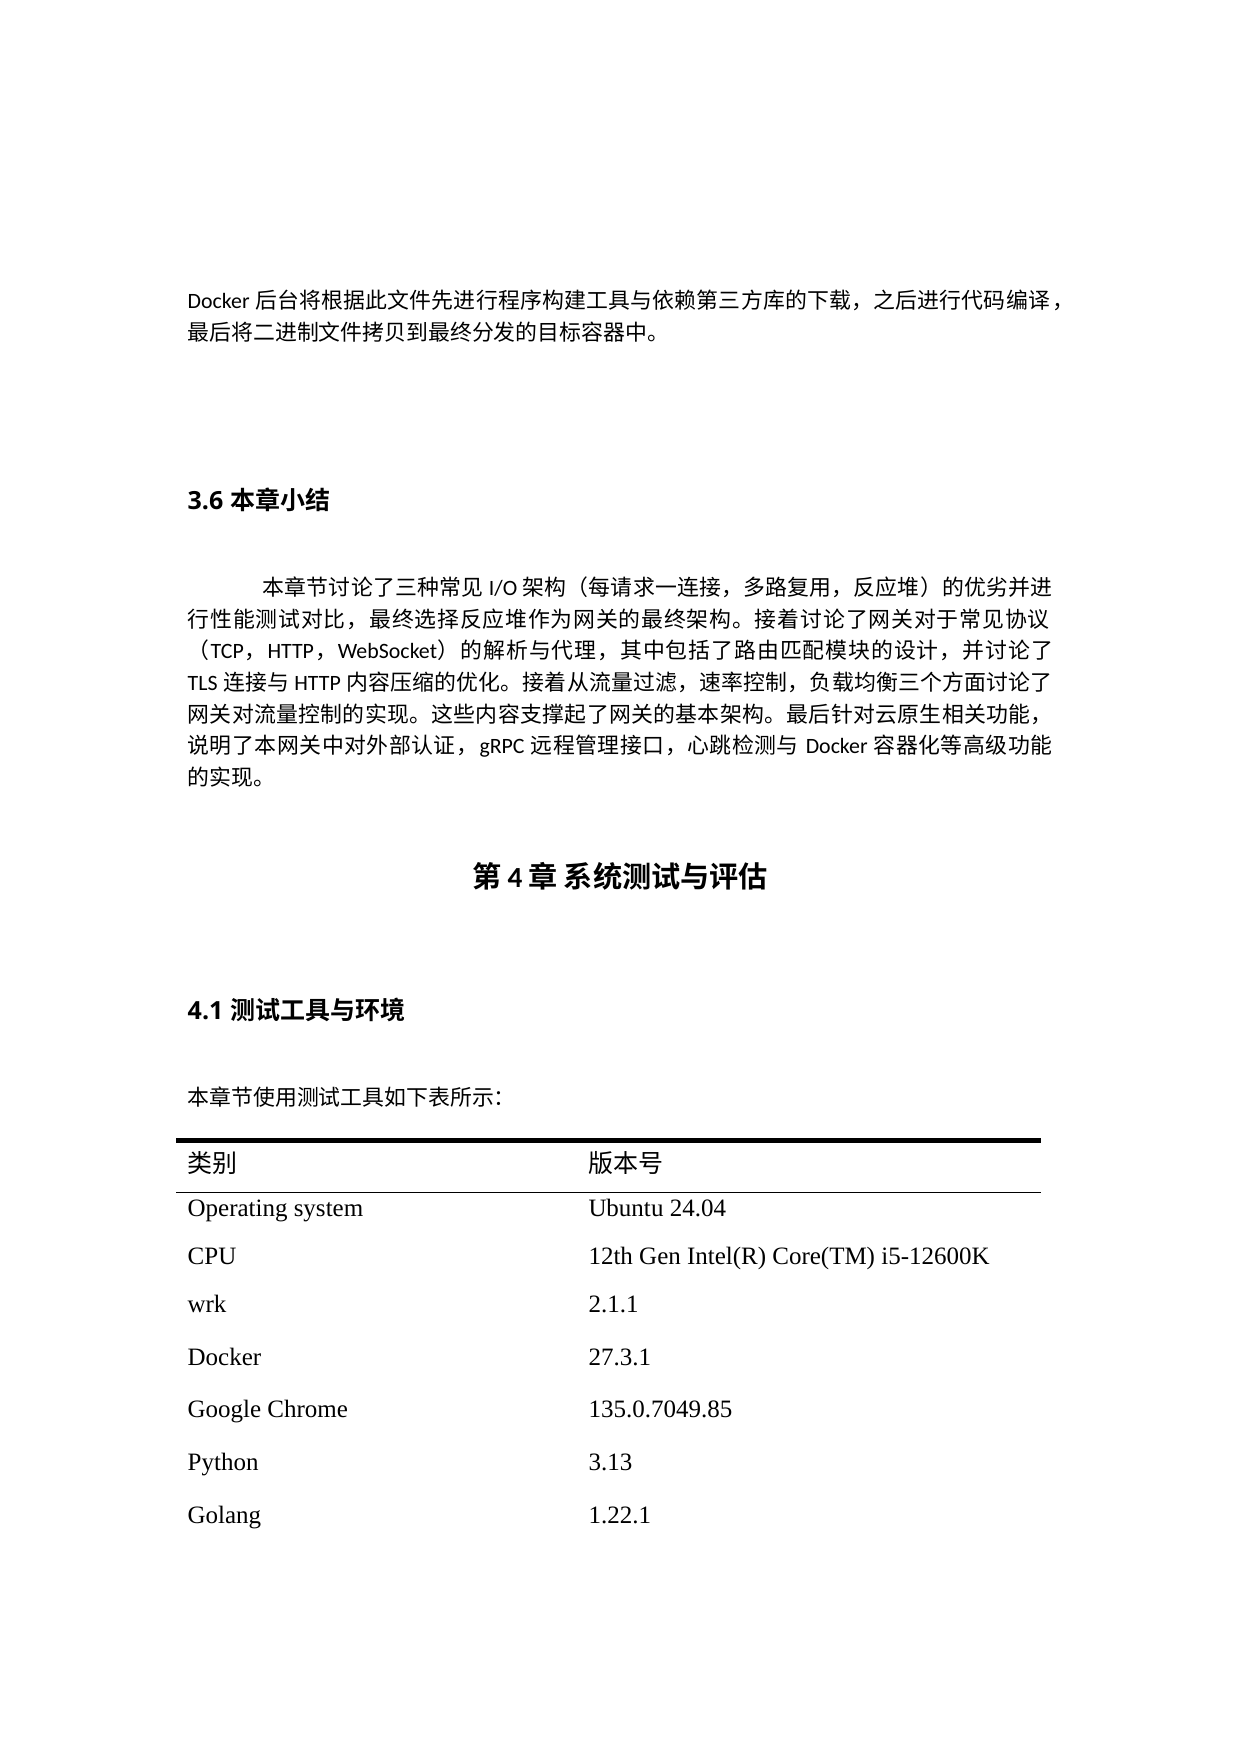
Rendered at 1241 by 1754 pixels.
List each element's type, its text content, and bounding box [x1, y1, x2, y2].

table_cell Operating system [176, 1193, 577, 1241]
subtitle 第4章 系统测试与评估 [187, 854, 1053, 896]
table_cell wrk [176, 1289, 577, 1342]
subtitle 3.6 本章小结 [187, 480, 1053, 517]
text 本章节使用测试工具如下表所示： [187, 1080, 1053, 1112]
table_cell 3.13 [577, 1447, 1041, 1500]
text Docker 后台将根据此文件先进行程序构建工具与依赖第三方库的下载，之后进行代码编译，最后将二进制文件拷贝到最终分发的目标容器中。 [187, 283, 1053, 347]
table_cell 27.3.1 [577, 1342, 1041, 1394]
table_cell Ubuntu 24.04 [577, 1193, 1041, 1241]
table_cell Golang [176, 1500, 577, 1552]
table_cell Python [176, 1447, 577, 1500]
table_cell Google Chrome [176, 1394, 577, 1447]
table_cell 12th Gen Intel(R) Core(TM) i5-12600K [577, 1241, 1041, 1289]
table_cell 2.1.1 [577, 1289, 1041, 1342]
table_cell 1.22.1 [577, 1500, 1041, 1552]
text 本章节讨论了三种常见 I/O 架构（每请求一连接，多路复用，反应堆）的优劣并进行性能测试对比，最终选择反应堆作为网关的最终架构。接着讨论了网关对于常见协议（TCP，HTTP，WebSocket）的解析与代理，其中包括了路由匹配模块的设计，并讨论了 TLS 连接与 HTTP 内容压缩的优化。接着从流量过滤，速率控制，负载均衡三个方面讨论了网关对流量控制的实现。这些内容支撑起了网关的基本架构。最后针对云原生相关功能，说明了本网关中对外部认证，gRPC 远程管理接口，心跳检测与 Docker 容器化等高级功能的实现。 [187, 570, 1053, 792]
table_cell Docker [176, 1342, 577, 1394]
subtitle 4.1 测试工具与环境 [187, 990, 1053, 1026]
table_cell 135.0.7049.85 [577, 1394, 1041, 1447]
table_header 类别 [176, 1143, 577, 1192]
table_cell CPU [176, 1241, 577, 1289]
table_header 版本号 [577, 1143, 1041, 1192]
